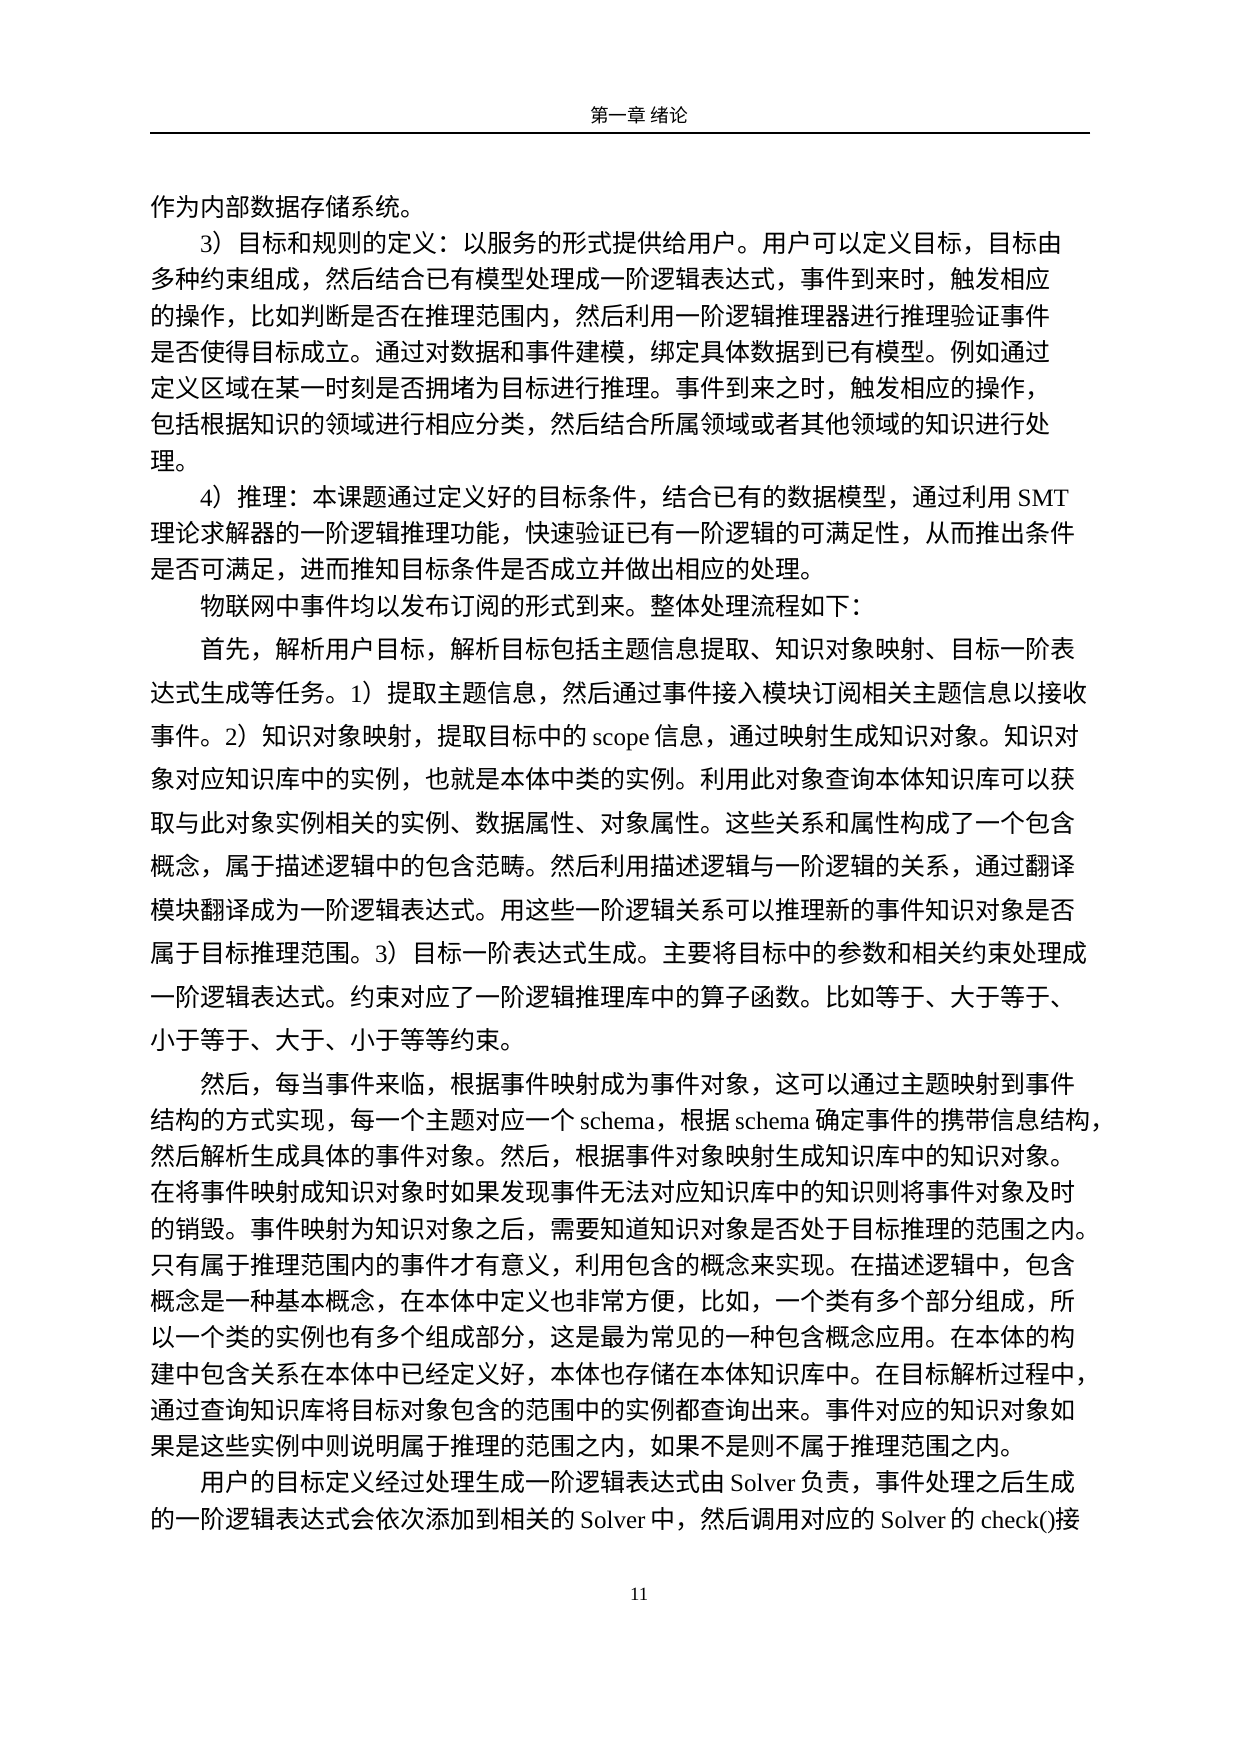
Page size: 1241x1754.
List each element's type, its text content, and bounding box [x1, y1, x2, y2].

text 物联网中事件均以发布订阅的形式到来。整体处理流程如下： [150, 586, 1090, 622]
text 4）推理：本课题通过定义好的目标条件，结合已有的数据模型，通过利用SMT理论求解器的一阶逻辑推理功能，快速验证已有一阶逻辑的可满足性，从而推出条件是否可满足，进而推知目标条件是否成立并做出相应的处理。 [150, 477, 1090, 586]
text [150, 1463, 1090, 1535]
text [150, 187, 1065, 224]
text 3）目标和规则的定义：以服务的形式提供给用户。用户可以定义目标，目标由多种约束组成，然后结合已有模型处理成一阶逻辑表达式，事件到来时，触发相应的操作，比如判断是否在推理范围内，然后利用一阶逻辑推理器进行推理验证事件是否使得目标成立。通过对数据和事件建模，绑定具体数据到已有模型。例如通过定义区域在某一时刻是否拥堵为目标进行推理。事件到来之时，触发相应的操作，包括根据知识的领域进行相应分类，然后结合所属领域或者其他领域的知识进行处理。 [150, 224, 1065, 477]
text 然后，每当事件来临，根据事件映射成为事件对象，这可以通过主题映射到事件结构的方式实现，每一个主题对应一个schema，根据schema确定事件的携带信息结构，然后解析生成具体的事件对象。然后，根据事件对象映射生成知识库中的知识对象。在将事件映射成知识对象时如果发现事件无法对应知识库中的知识则将事件对象及时的销毁。事件映射为知识对象之后，需要知道知识对象是否处于目标推理的范围之内。只有属于推理范围内的事件才有意义，利用包含的概念来实现。在描述逻辑中，包含概念是一种基本概念，在本体中定义也非常方便，比如，一个类有多个部分组成，所以一个类的实例也有多个组成部分，这是最为常见的一种包含概念应用。在本体的构建中包含关系在本体中已经定义好，本体也存储在本体知识库中。在目标解析过程中，通过查询知识库将目标对象包含的范围中的实例都查询出来。事件对应的知识对象如果是这些实例中则说明属于推理的范围之内，如果不是则不属于推理范围之内。 [150, 1064, 1090, 1463]
text 首先，解析用户目标，解析目标包括主题信息提取、知识对象映射、目标一阶表达式生成等任务。1）提取主题信息，然后通过事件接入模块订阅相关主题信息以接收事件。2）知识对象映射，提取目标中的scope信息，通过映射生成知识对象。知识对象对应知识库中的实例，也就是本体中类的实例。利用此对象查询本体知识库可以获取与此对象实例相关的实例、数据属性、对象属性。这些关系和属性构成了一个包含概念，属于描述逻辑中的包含范畴。然后利用描述逻辑与一阶逻辑的关系，通过翻译模块翻译成为一阶逻辑表达式。用这些一阶逻辑关系可以推理新的事件知识对象是否属于目标推理范围。3）目标一阶表达式生成。主要将目标中的参数和相关约束处理成一阶逻辑表达式。约束对应了一阶逻辑推理库中的算子函数。比如等于、大于等于、小于等于、大于、小于等等约束。 [150, 630, 1090, 1057]
